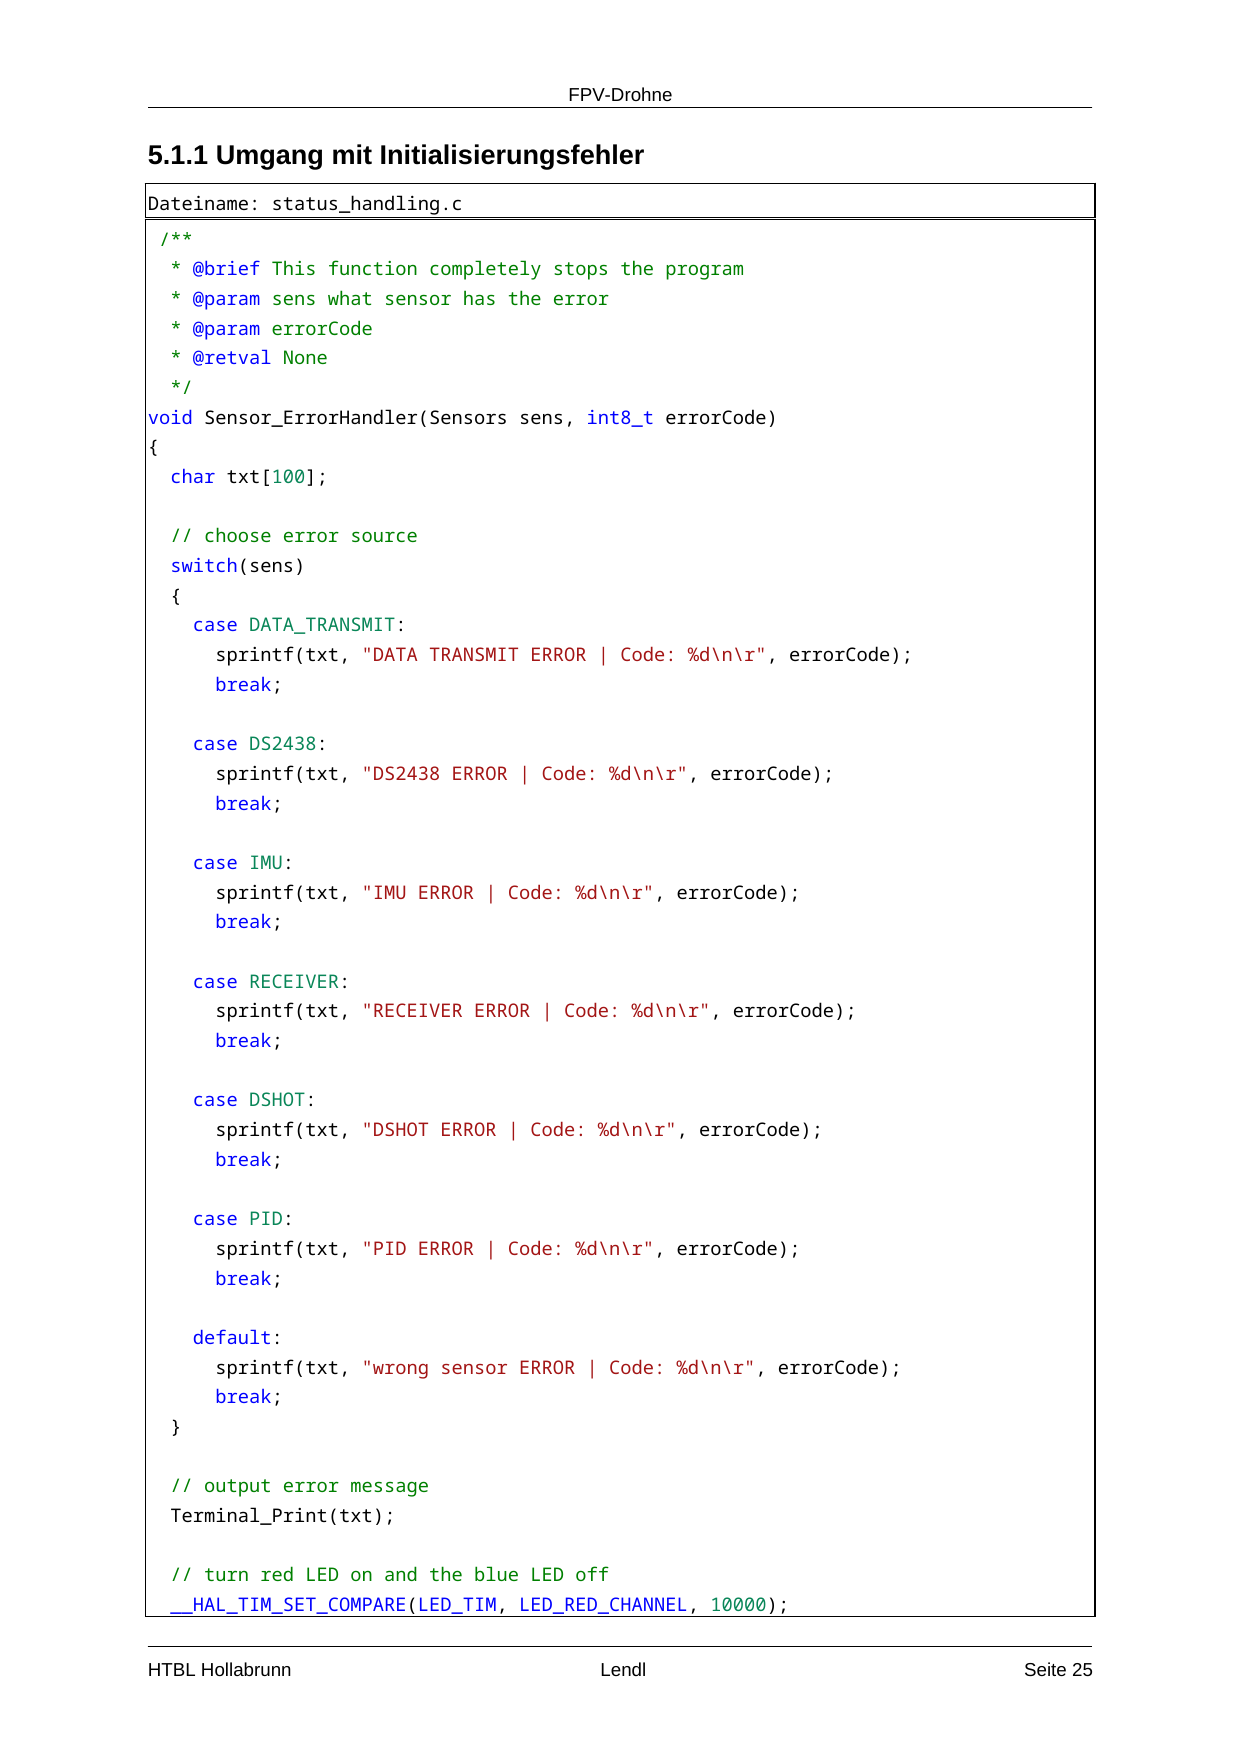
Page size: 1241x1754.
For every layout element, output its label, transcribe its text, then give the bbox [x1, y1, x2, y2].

text /** [146, 220, 1094, 251]
text sprintf(txt, "DS2438 ERROR | Code: %d\n\r", errorCode); [148, 756, 1092, 786]
text * @param errorCode [148, 311, 1092, 340]
text case DS2438: [148, 726, 1092, 756]
text { [148, 578, 1092, 608]
text switch(sens) [148, 548, 1092, 578]
text char txt[100]; [148, 459, 1092, 489]
text sprintf(txt, "PID ERROR | Code: %d\n\r", errorCode); [148, 1231, 1092, 1261]
text Terminal_Print(txt); [148, 1498, 1092, 1528]
text case DATA_TRANSMIT: [148, 608, 1092, 637]
text break; [148, 904, 1092, 934]
text __HAL_TIM_SET_COMPARE(LED_TIM, LED_RED_CHANNEL, 10000); [148, 1587, 1092, 1616]
text case IMU: [148, 845, 1092, 875]
text break; [148, 1379, 1092, 1409]
text * @param sens what sensor has the error [148, 281, 1092, 311]
text default: [148, 1320, 1092, 1350]
text break; [148, 1023, 1092, 1053]
text */ [148, 370, 1092, 400]
text sprintf(txt, "IMU ERROR | Code: %d\n\r", errorCode); [148, 875, 1092, 904]
text case PID: [148, 1201, 1092, 1231]
text // output error message [148, 1468, 1092, 1498]
text sprintf(txt, "RECEIVER ERROR | Code: %d\n\r", errorCode); [148, 993, 1092, 1023]
text // choose error source [148, 518, 1092, 548]
text sprintf(txt, "wrong sensor ERROR | Code: %d\n\r", errorCode); [148, 1350, 1092, 1379]
text sprintf(txt, "DSHOT ERROR | Code: %d\n\r", errorCode); [148, 1112, 1092, 1142]
text break; [148, 1142, 1092, 1172]
text break; [148, 667, 1092, 697]
text case DSHOT: [148, 1083, 1092, 1112]
text Dateiname: status_handling.c [146, 184, 1094, 217]
text // turn red LED on and the blue LED off [148, 1558, 1092, 1587]
text * @retval None [148, 340, 1092, 370]
subtitle Umgang mit Initialisierungsfehler [148, 139, 1092, 170]
text sprintf(txt, "DATA TRANSMIT ERROR | Code: %d\n\r", errorCode); [148, 637, 1092, 667]
text break; [148, 1261, 1092, 1290]
text void Sensor_ErrorHandler(Sensors sens, int8_t errorCode) [148, 400, 1092, 429]
text { [148, 429, 1092, 459]
text break; [148, 786, 1092, 815]
text } [148, 1409, 1092, 1439]
text * @brief This function completely stops the program [148, 251, 1092, 281]
text case RECEIVER: [148, 964, 1092, 993]
